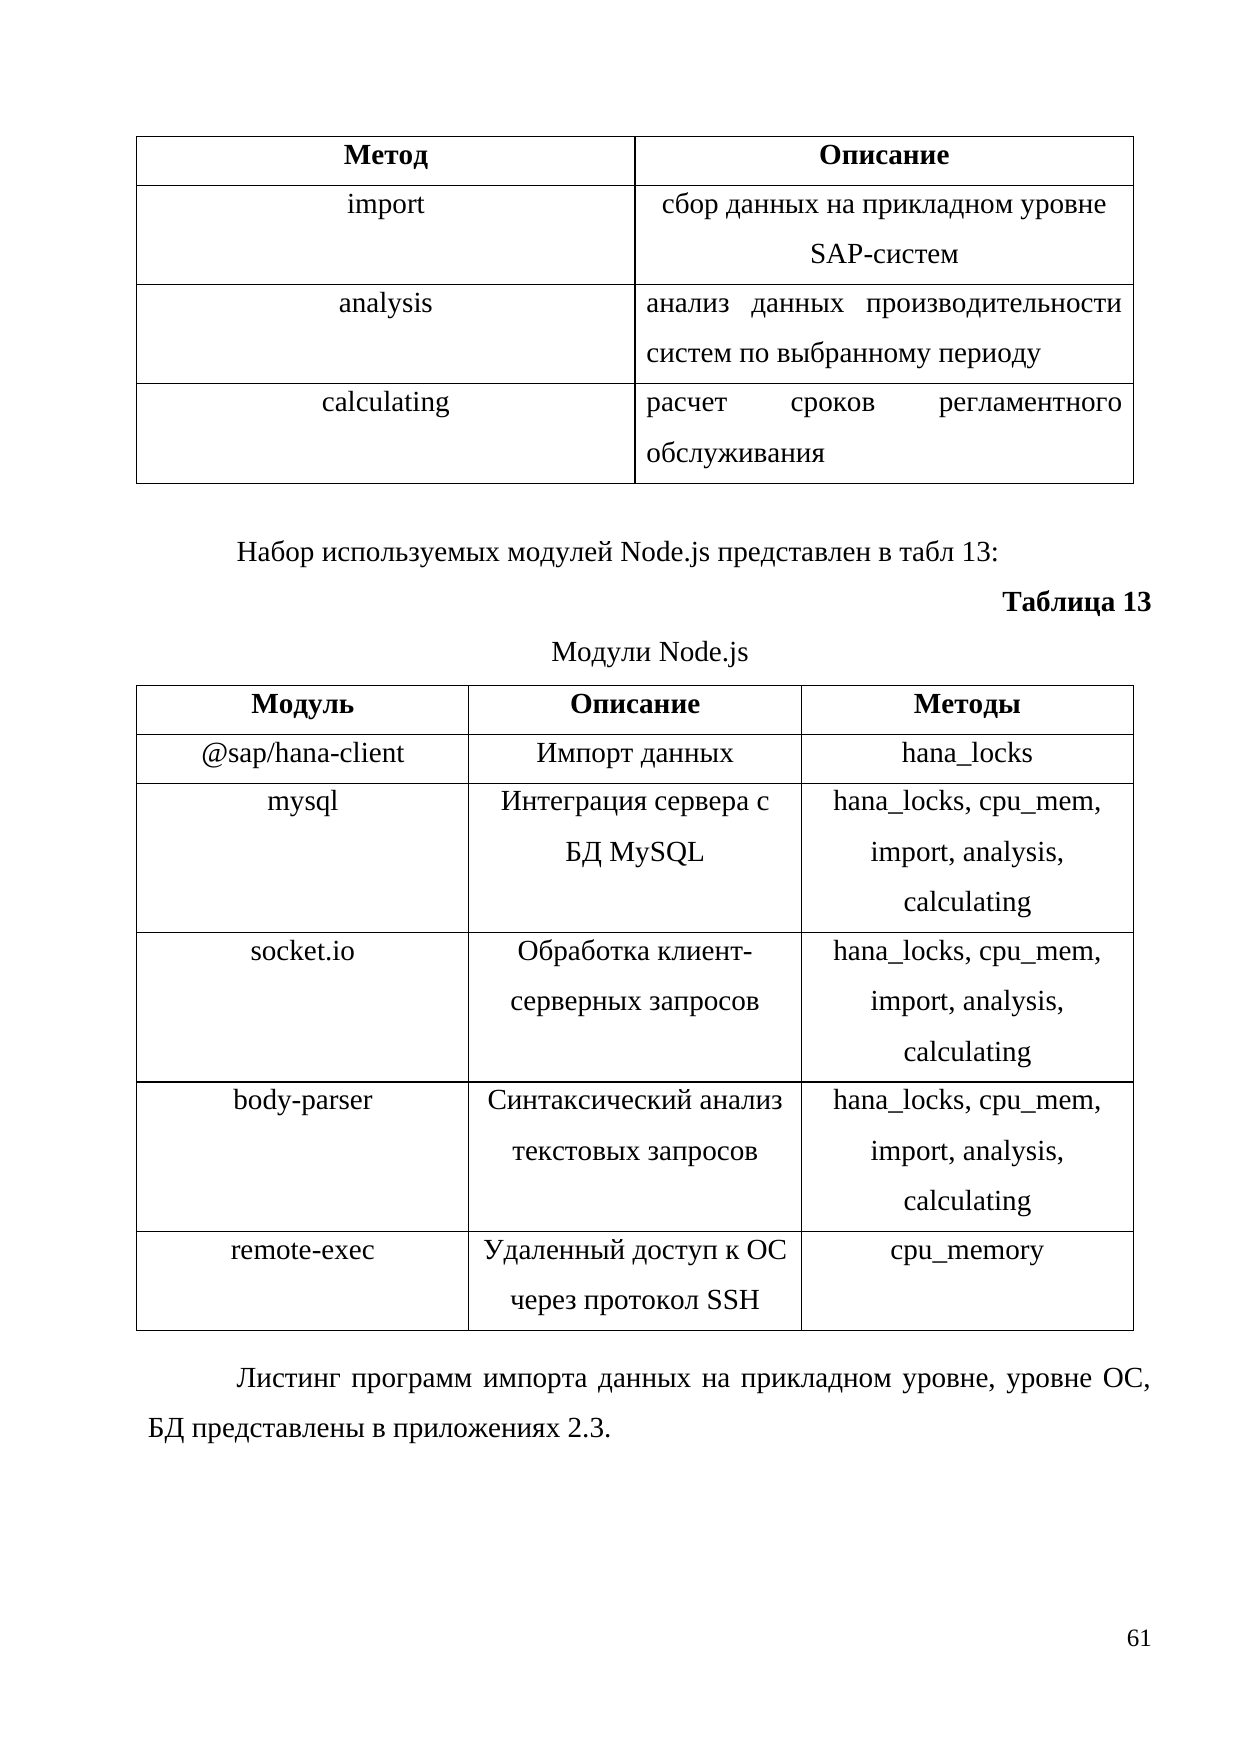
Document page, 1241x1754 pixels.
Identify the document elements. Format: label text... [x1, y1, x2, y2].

text Таблица 13 [148, 584, 1152, 618]
table_cell socket.io [137, 933, 468, 1081]
text Листинг программ импорта данных на прикладном уровне, уровне ОС, БД представлены в приложениях 2.3. [148, 1360, 1152, 1444]
table_header Описание [469, 686, 801, 734]
table_cell import [137, 186, 634, 284]
table_header Метод [137, 137, 634, 185]
table_header Описание [636, 137, 1133, 185]
table_cell mysql [137, 784, 468, 932]
table_cell расчет сроков регламентного обслуживания [636, 384, 1133, 482]
table_cell analysis [137, 285, 634, 383]
table_cell Удаленный доступ к ОС через протокол SSH [469, 1232, 801, 1330]
table_cell анализ данных производительности систем по выбранному периоду [636, 285, 1133, 383]
table_cell cpu_memory [802, 1232, 1133, 1330]
table_cell Обработка клиент-серверных запросов [469, 933, 801, 1081]
table_cell hana_locks, cpu_mem, import, analysis, calculating [802, 933, 1133, 1081]
table_cell hana_locks, cpu_mem, import, analysis, calculating [802, 1083, 1133, 1231]
table_cell сбор данных на прикладном уровне SAP-систем [636, 186, 1133, 284]
table_cell remote-exec [137, 1232, 468, 1330]
table_header Модуль [137, 686, 468, 734]
table_cell calculating [137, 384, 634, 482]
table_cell body-parser [137, 1083, 468, 1231]
table_cell Интеграция сервера с БД MySQL [469, 784, 801, 932]
table_cell hana_locks, cpu_mem, import, analysis, calculating [802, 784, 1133, 932]
table_cell Импорт данных [469, 735, 801, 782]
text Модули Node.js [148, 634, 1152, 668]
table_cell @sap/hana-client [137, 735, 468, 782]
table_header Методы [802, 686, 1133, 734]
table_cell Синтаксический анализ текстовых запросов [469, 1083, 801, 1231]
text Набор используемых модулей Node.js представлен в табл 13: [148, 534, 1152, 567]
table_cell hana_locks [802, 735, 1133, 782]
